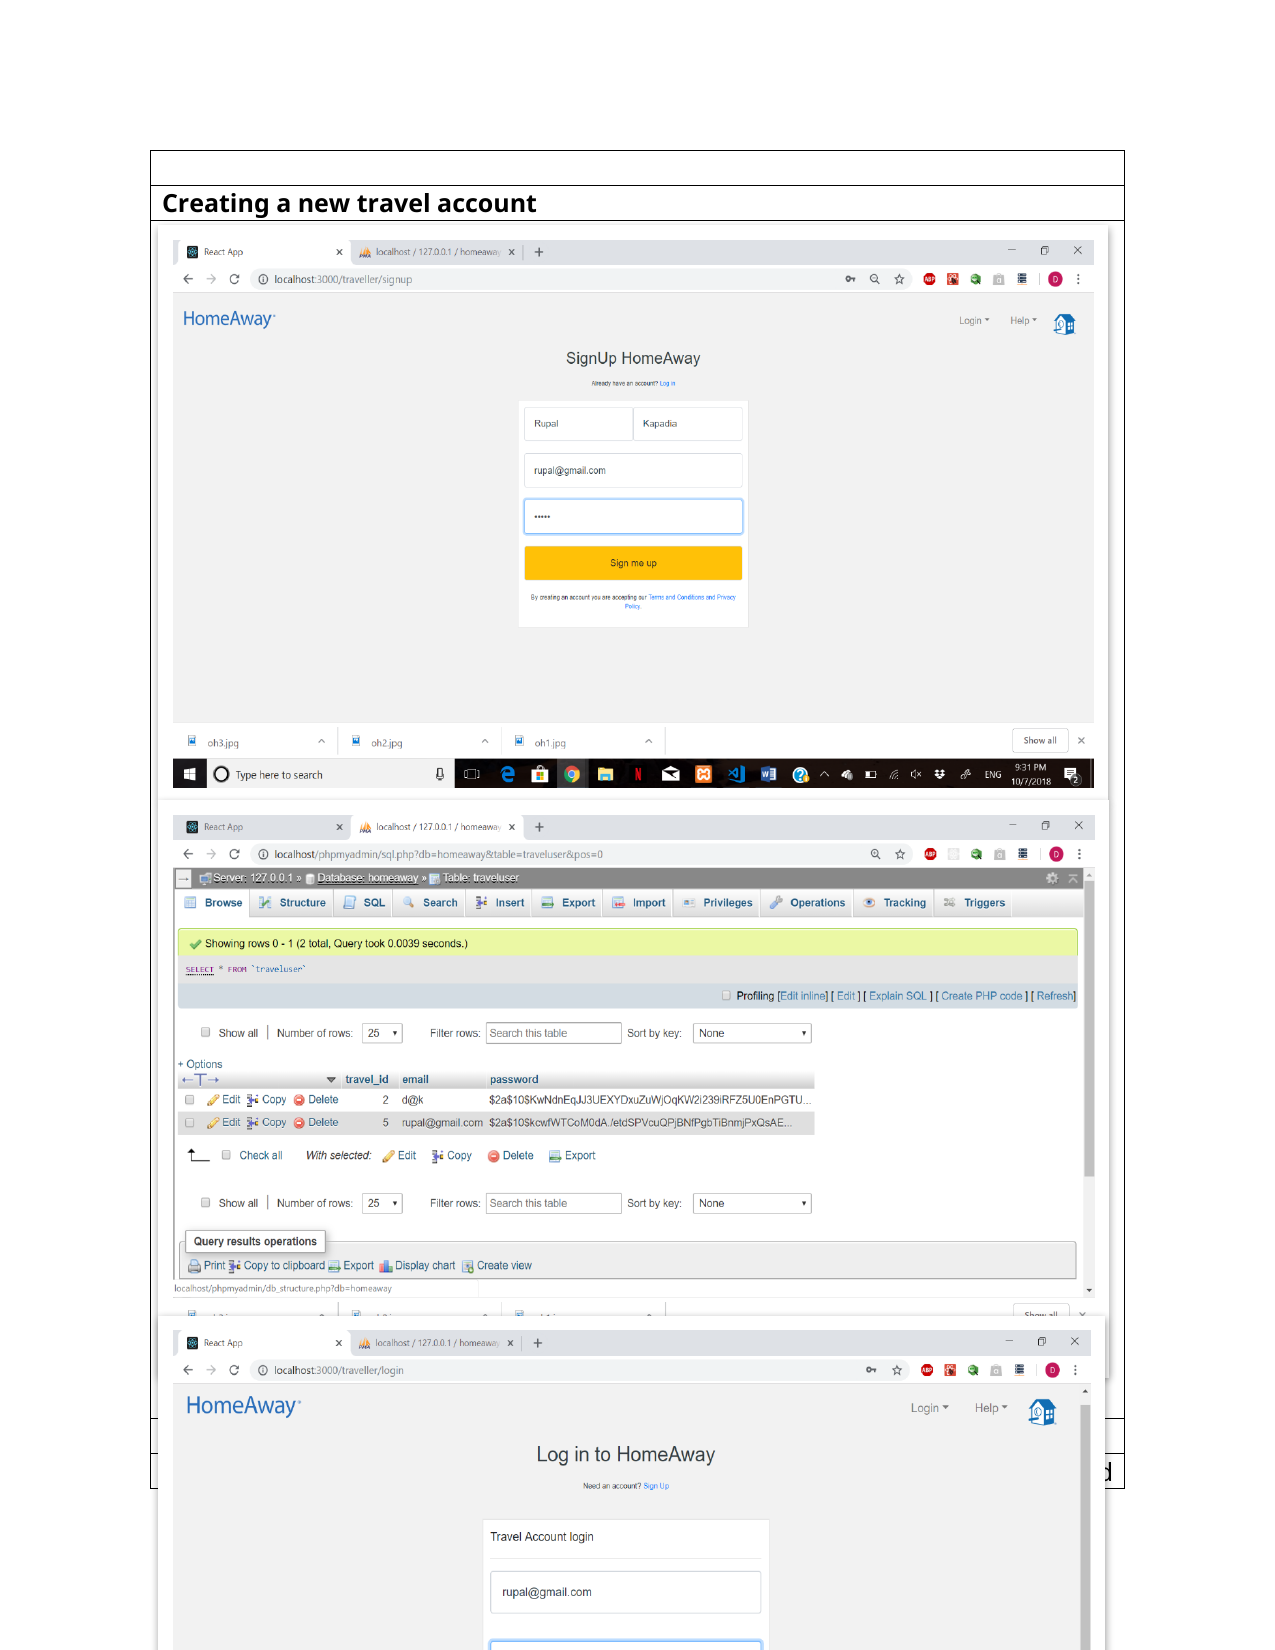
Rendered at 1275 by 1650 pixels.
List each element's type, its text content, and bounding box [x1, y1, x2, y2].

table_cell Creating a new travel account [151, 186, 1124, 220]
picture [173, 815, 1095, 1316]
picture [173, 240, 1094, 788]
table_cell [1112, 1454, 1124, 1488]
table_cell [151, 151, 1124, 185]
picture [173, 1330, 1091, 1650]
table_cell [151, 221, 1124, 1418]
